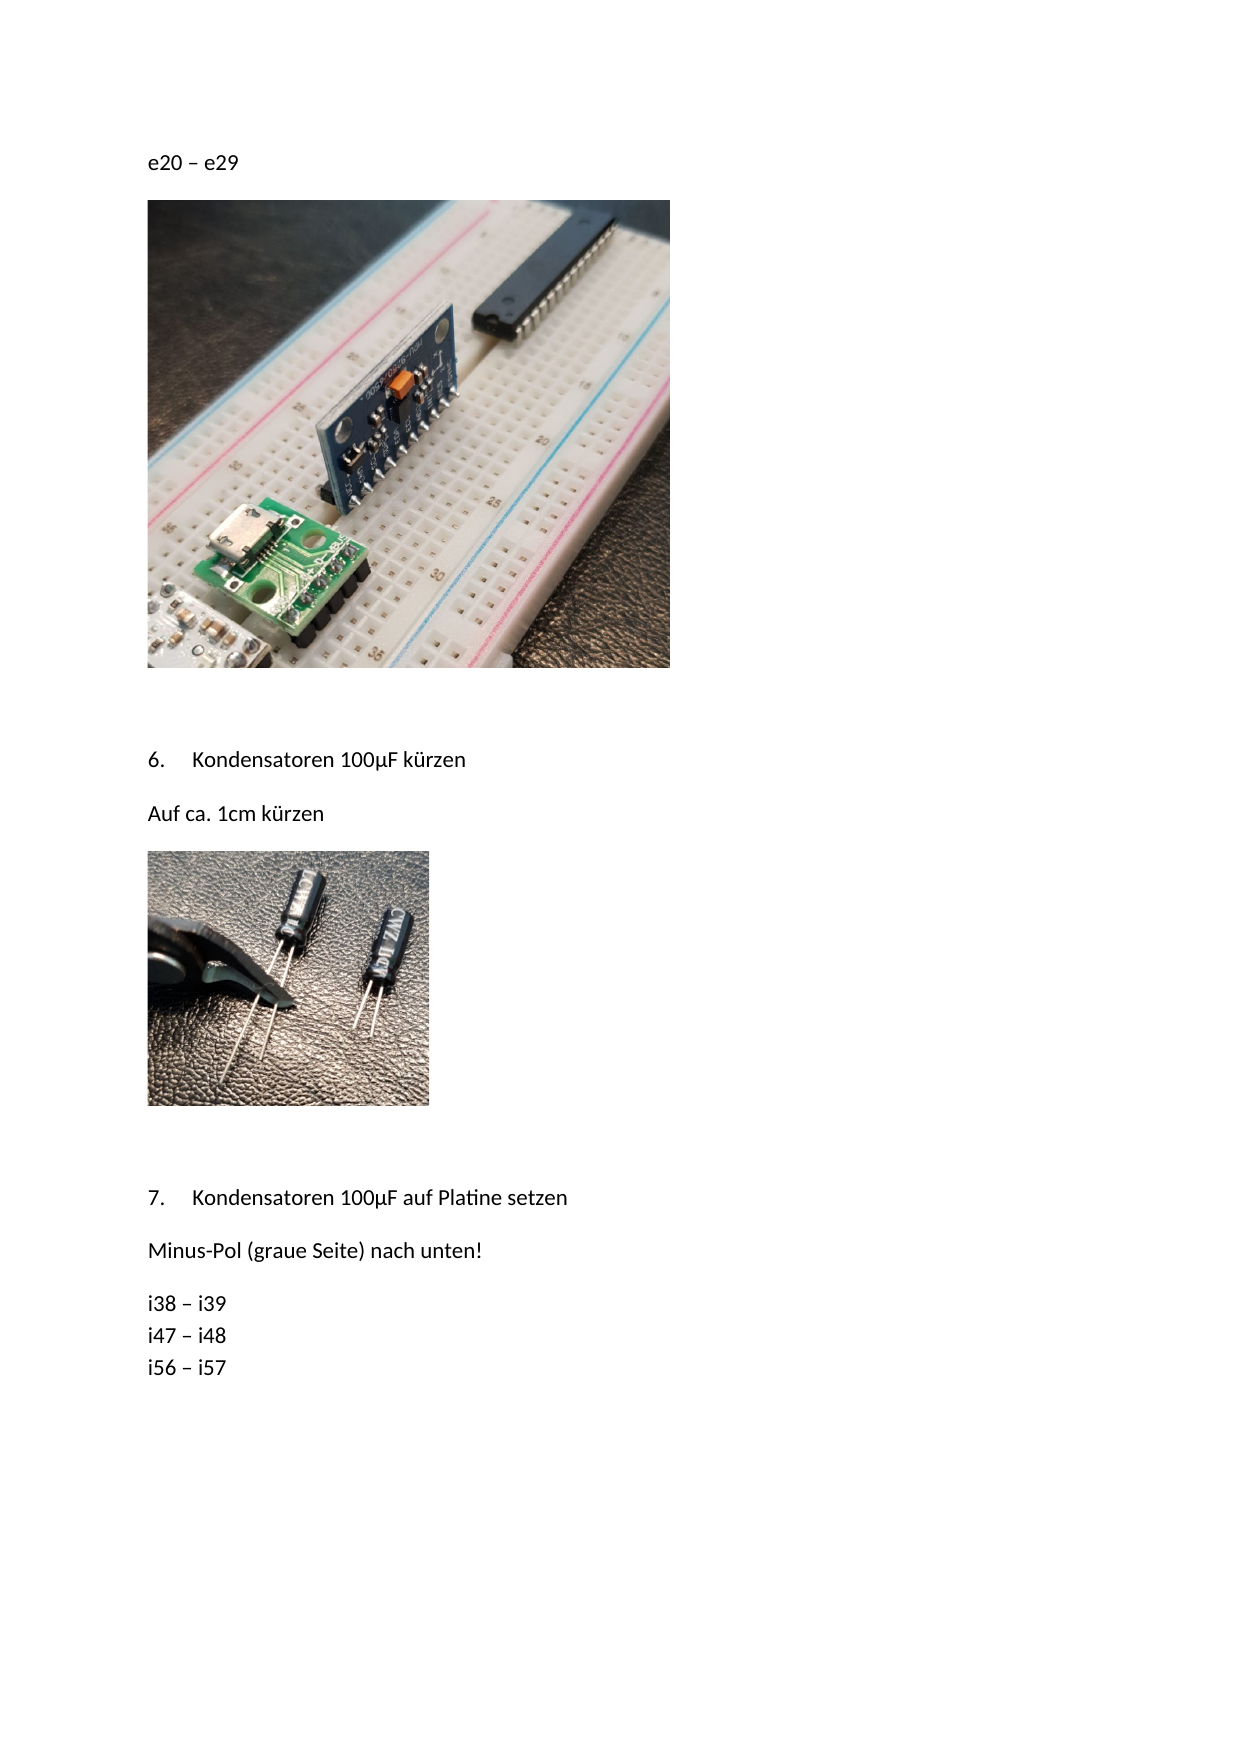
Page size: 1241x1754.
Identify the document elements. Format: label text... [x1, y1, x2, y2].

picture [147, 851, 430, 1106]
text i38 – i39 [148, 1289, 1093, 1317]
text Minus-Pol (graue Seite) nach unten! [148, 1236, 1093, 1264]
text i47 – i48 [148, 1321, 1093, 1349]
list Kondensatoren 100µF auf Platine setzen [148, 1183, 1093, 1211]
text Auf ca. 1cm kürzen [148, 799, 1093, 827]
text e20 – e29 [148, 148, 1093, 176]
list Kondensatoren 100µF kürzen [148, 746, 1093, 774]
text i56 – i57 [148, 1353, 1093, 1381]
picture [147, 200, 670, 668]
